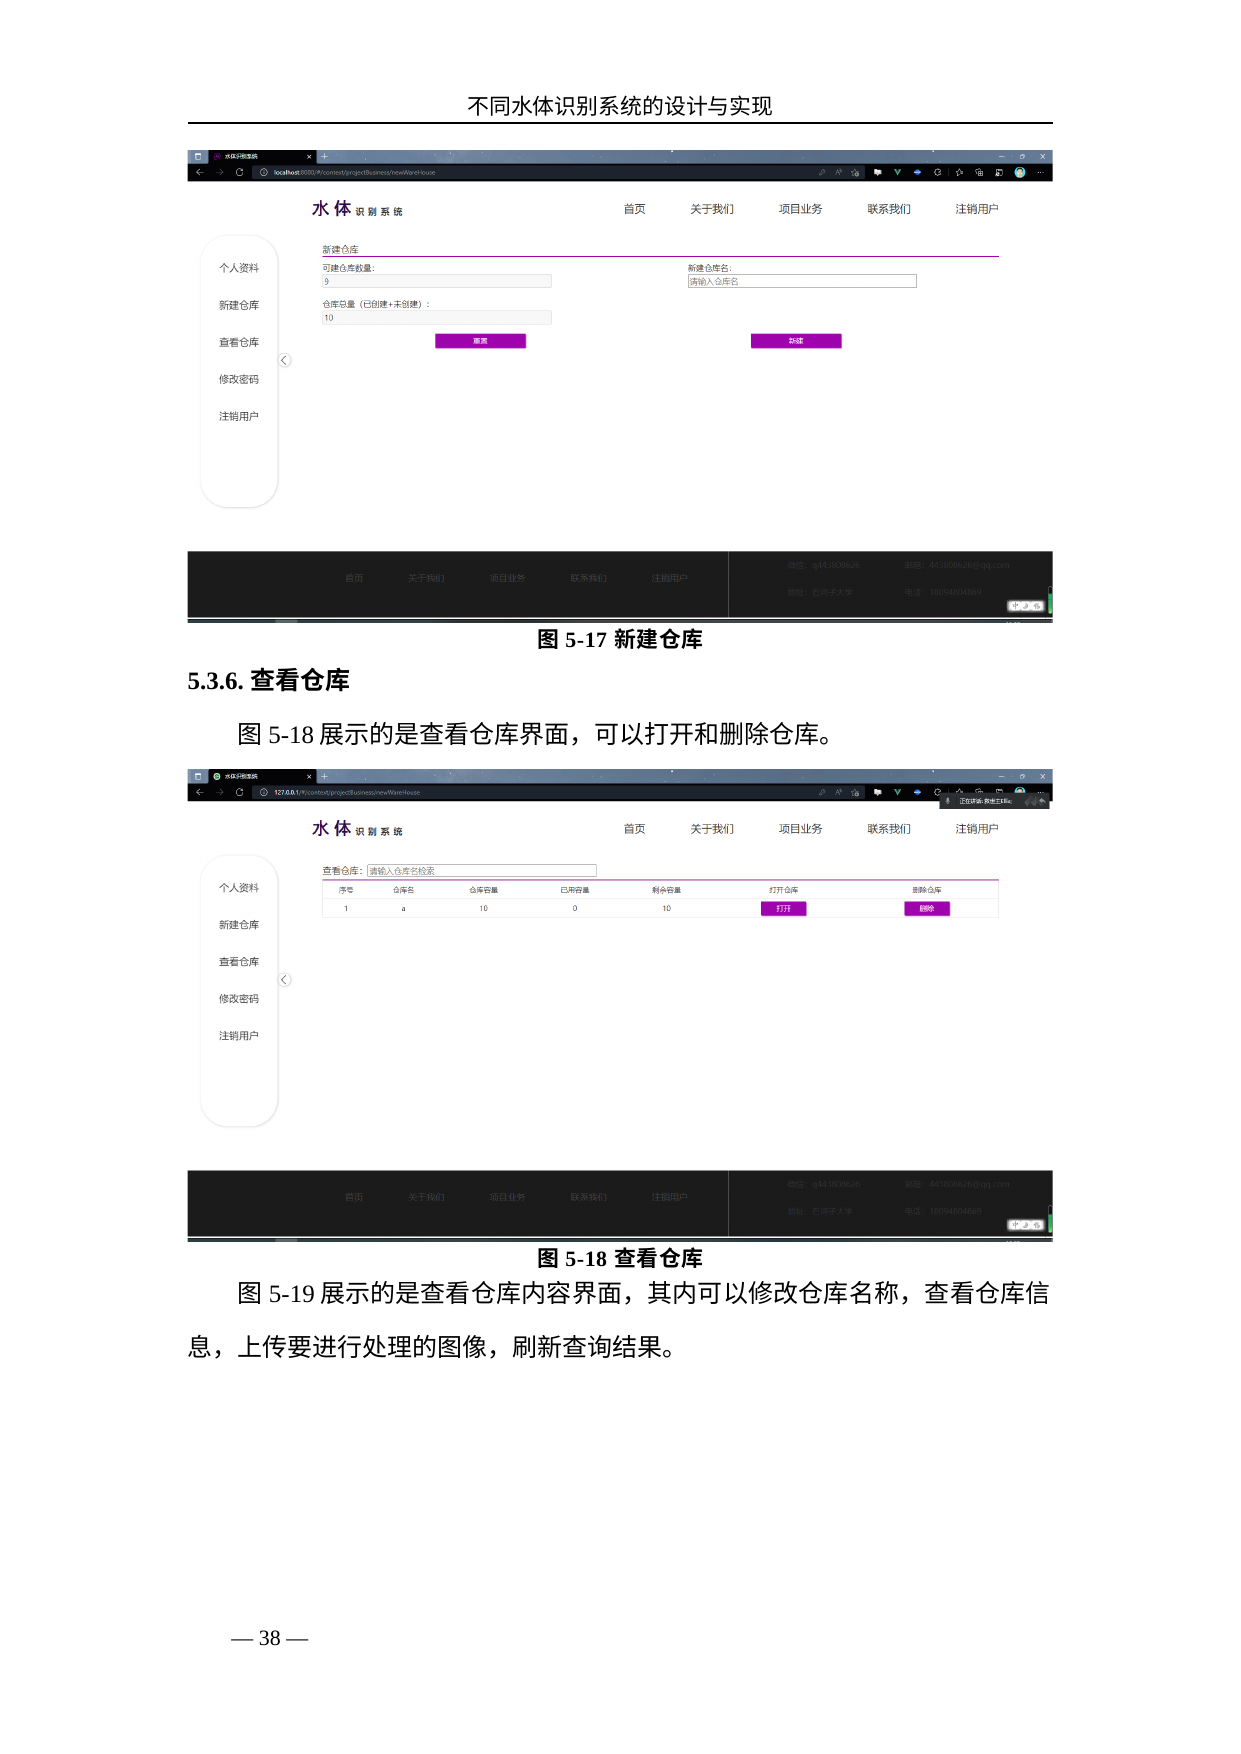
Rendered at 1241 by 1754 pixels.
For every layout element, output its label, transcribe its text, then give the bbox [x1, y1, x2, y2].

picture [187, 150, 1053, 623]
subtitle 查看仓库 [187, 660, 1053, 697]
picture [187, 769, 1053, 1242]
